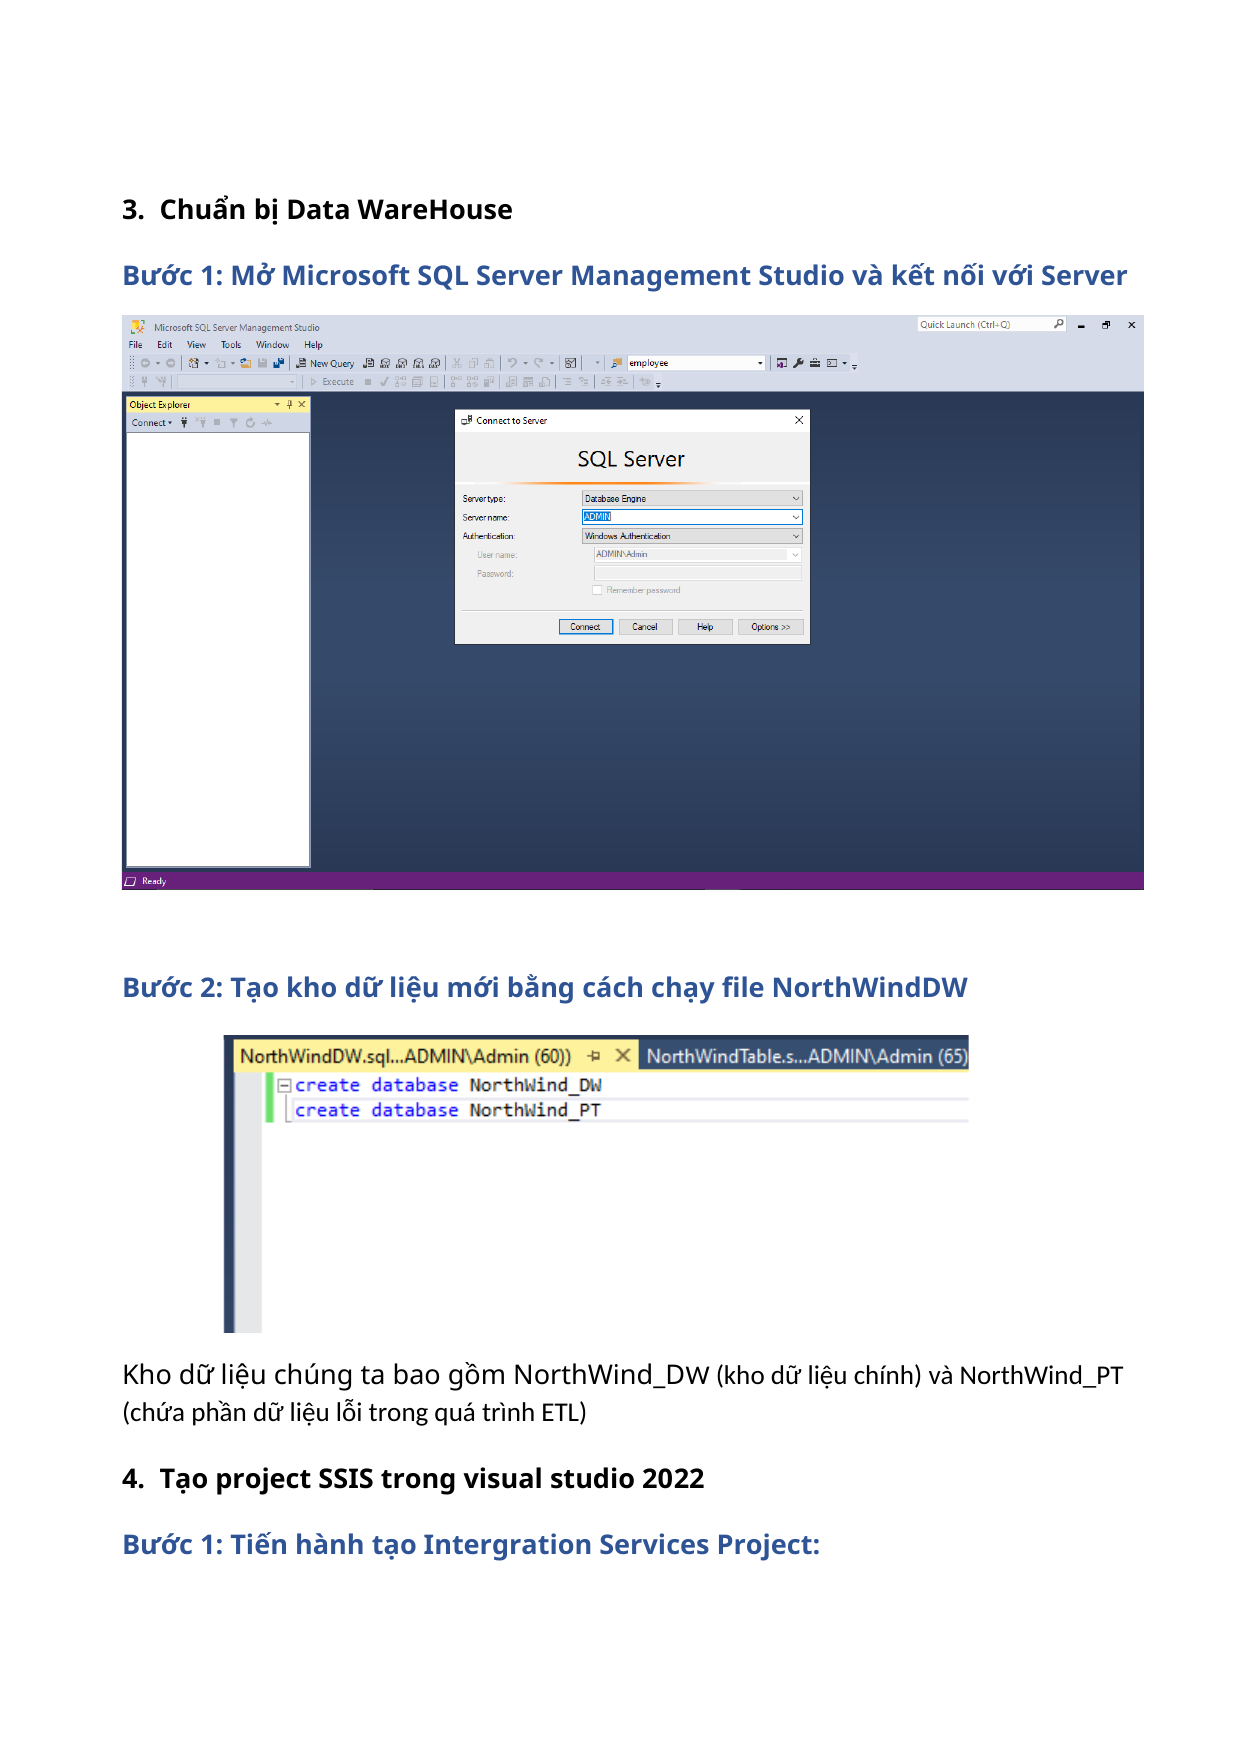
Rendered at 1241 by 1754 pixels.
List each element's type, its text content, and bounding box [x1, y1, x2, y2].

subtitle Tạo project SSIS trong visual studio 2022 [122, 1459, 1144, 1496]
text Bước 1: Tiến hành tạo Intergration Services Project: [122, 1526, 1144, 1562]
subtitle Chuẩn bị Data WareHouse [122, 191, 1144, 228]
text Bước 2: Tạo kho dữ liệu mới bằng cách chạy file NorthWindDW [122, 968, 1144, 1005]
picture [223, 1035, 969, 1333]
picture [121, 315, 1144, 890]
text Bước 1: Mở Microsoft SQL Server Management Studio và kết nối với Server [122, 257, 1144, 294]
